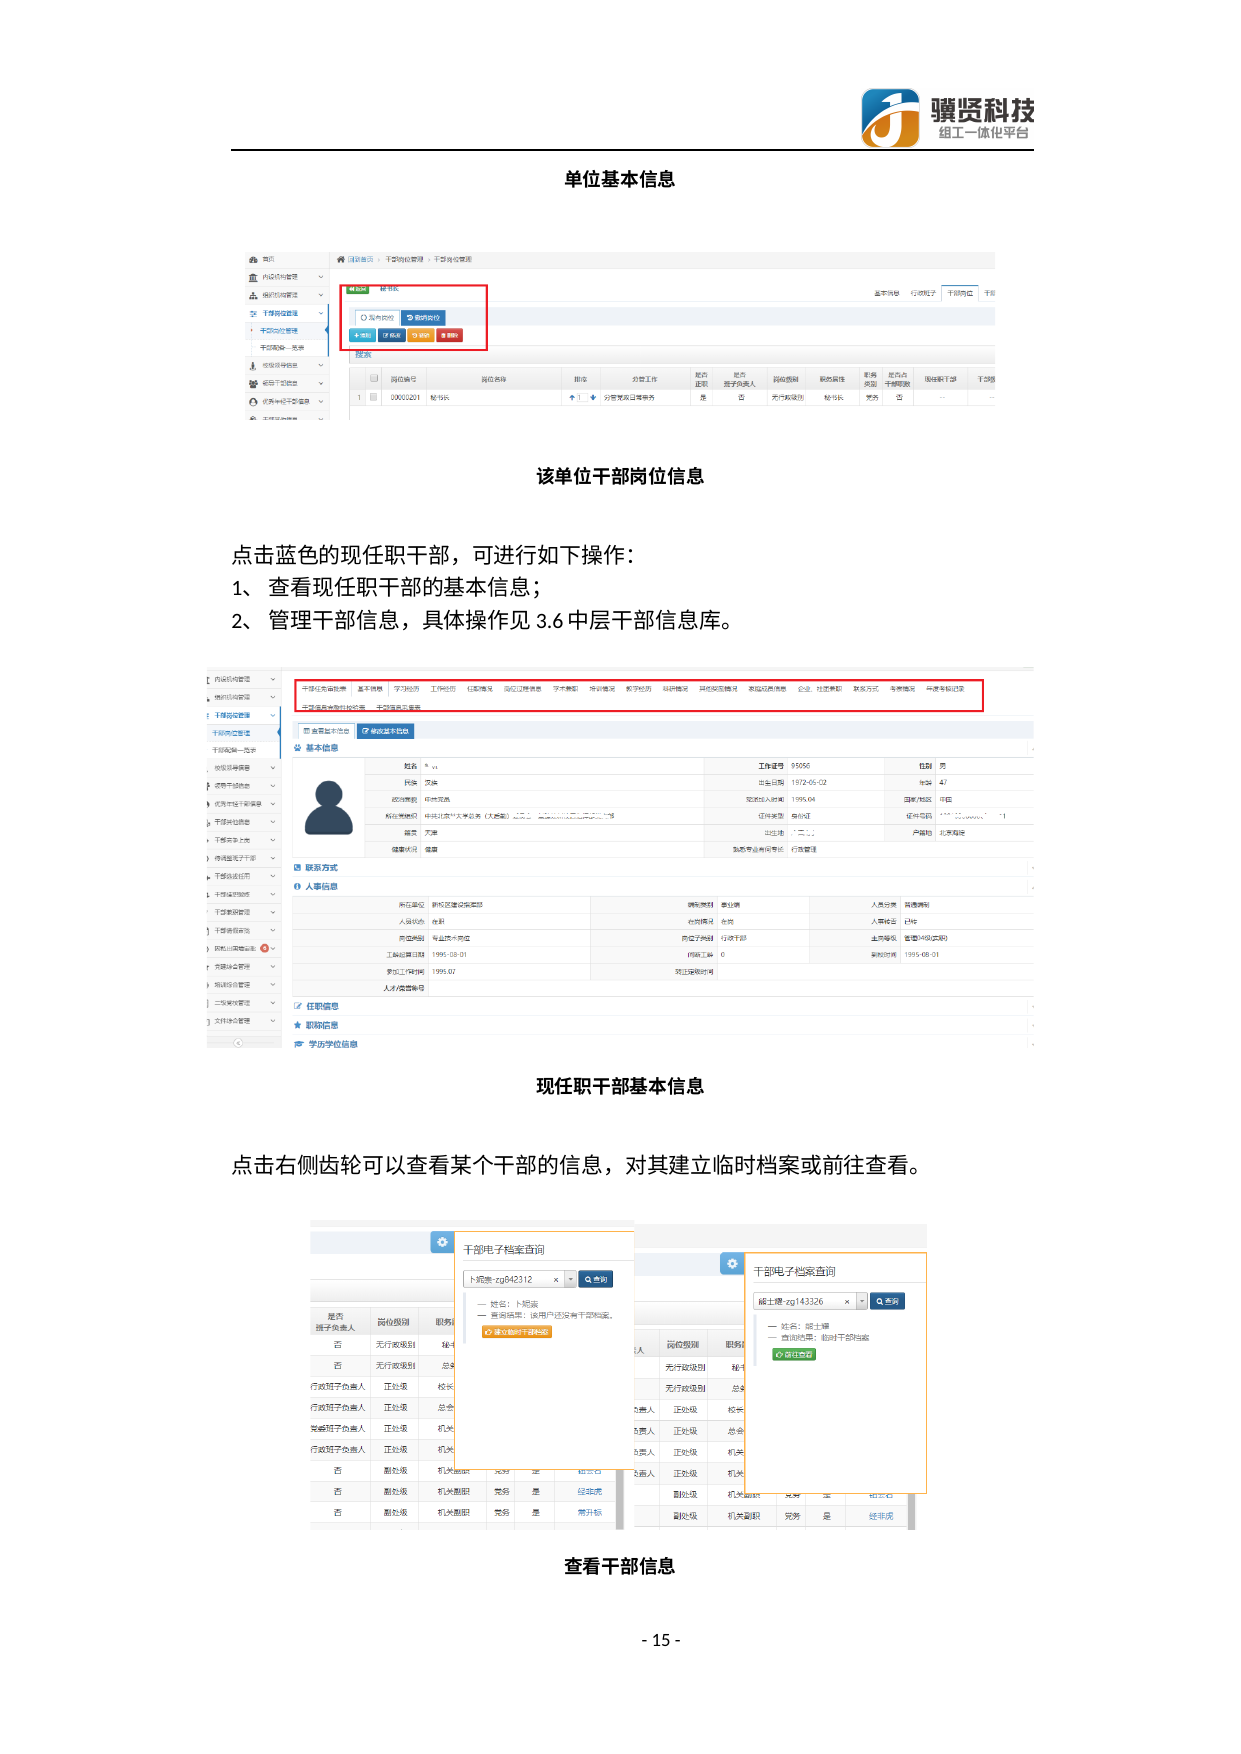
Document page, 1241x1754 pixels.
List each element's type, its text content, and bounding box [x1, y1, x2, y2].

picture [310, 1220, 927, 1530]
text 查看干部信息 [187, 1549, 1053, 1581]
text 单位基本信息 [187, 162, 1053, 195]
list 查看现任职干部的基本信息； [231, 570, 1053, 602]
text 点击蓝色的现任职干部，可进行如下操作： [187, 537, 1053, 570]
text 现任职干部基本信息 [187, 1069, 1053, 1101]
picture [245, 252, 995, 420]
text 点击右侧齿轮可以查看某个干部的信息，对其建立临时档案或前往查看。 [187, 1147, 1053, 1180]
picture [861, 88, 1034, 148]
text 该单位干部岗位信息 [187, 459, 1053, 491]
list 管理干部信息，具体操作见3.6中层干部信息库。 [231, 602, 1053, 635]
picture [206, 667, 1034, 1048]
